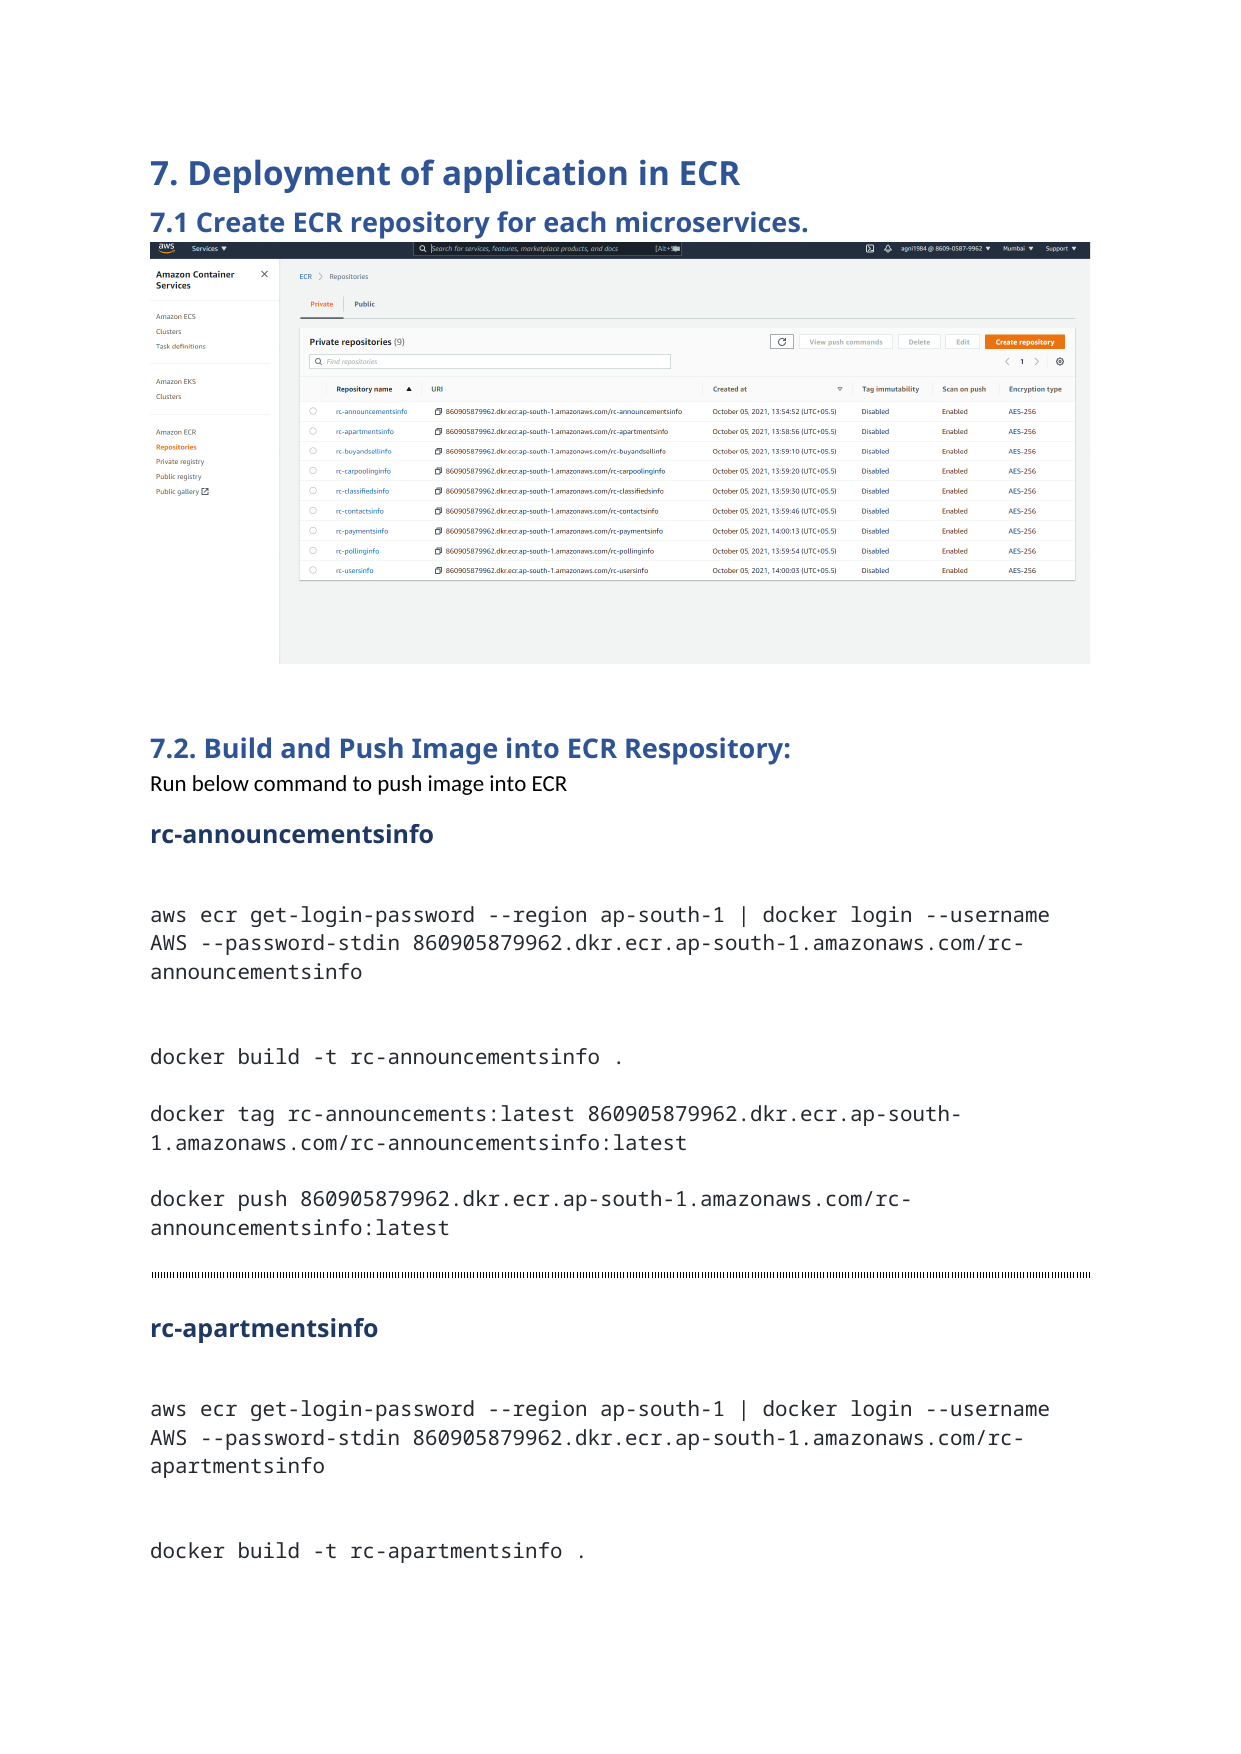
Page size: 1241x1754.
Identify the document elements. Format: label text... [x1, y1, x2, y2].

text docker build -t rc-apartmentsinfo . [150, 1537, 1090, 1565]
subtitle rc-apartmentsinfo [150, 1311, 1090, 1345]
text aws ecr get-login-password --region ap-south-1 | docker login --username AWS --password-stdin 860905879962.dkr.ecr.ap-south-1.amazonaws.com/rc-apartmentsinfo [150, 1394, 1090, 1480]
picture [150, 242, 1091, 664]
text Run below command to push image into ECR [150, 769, 1090, 798]
text docker build -t rc-announcementsinfo . [150, 1042, 1090, 1071]
text docker push 860905879962.dkr.ecr.ap-south-1.amazonaws.com/rc-announcementsinfo:latest [150, 1184, 1090, 1241]
text aws ecr get-login-password --region ap-south-1 | docker login --username AWS --password-stdin 860905879962.dkr.ecr.ap-south-1.amazonaws.com/rc-announcementsinfo [150, 900, 1090, 985]
subtitle 7.2. Build and Push Image into ECR Respository: [150, 730, 1090, 767]
subtitle 7. Deployment of application in ECR [150, 150, 1090, 195]
subtitle rc-announcementsinfo [150, 816, 1090, 851]
text docker tag rc-announcements:latest 860905879962.dkr.ecr.ap-south-1.amazonaws.com/rc-announcementsinfo:latest [150, 1099, 1090, 1156]
subtitle 7.1 Create ECR repository for each microservices. [150, 203, 1090, 240]
